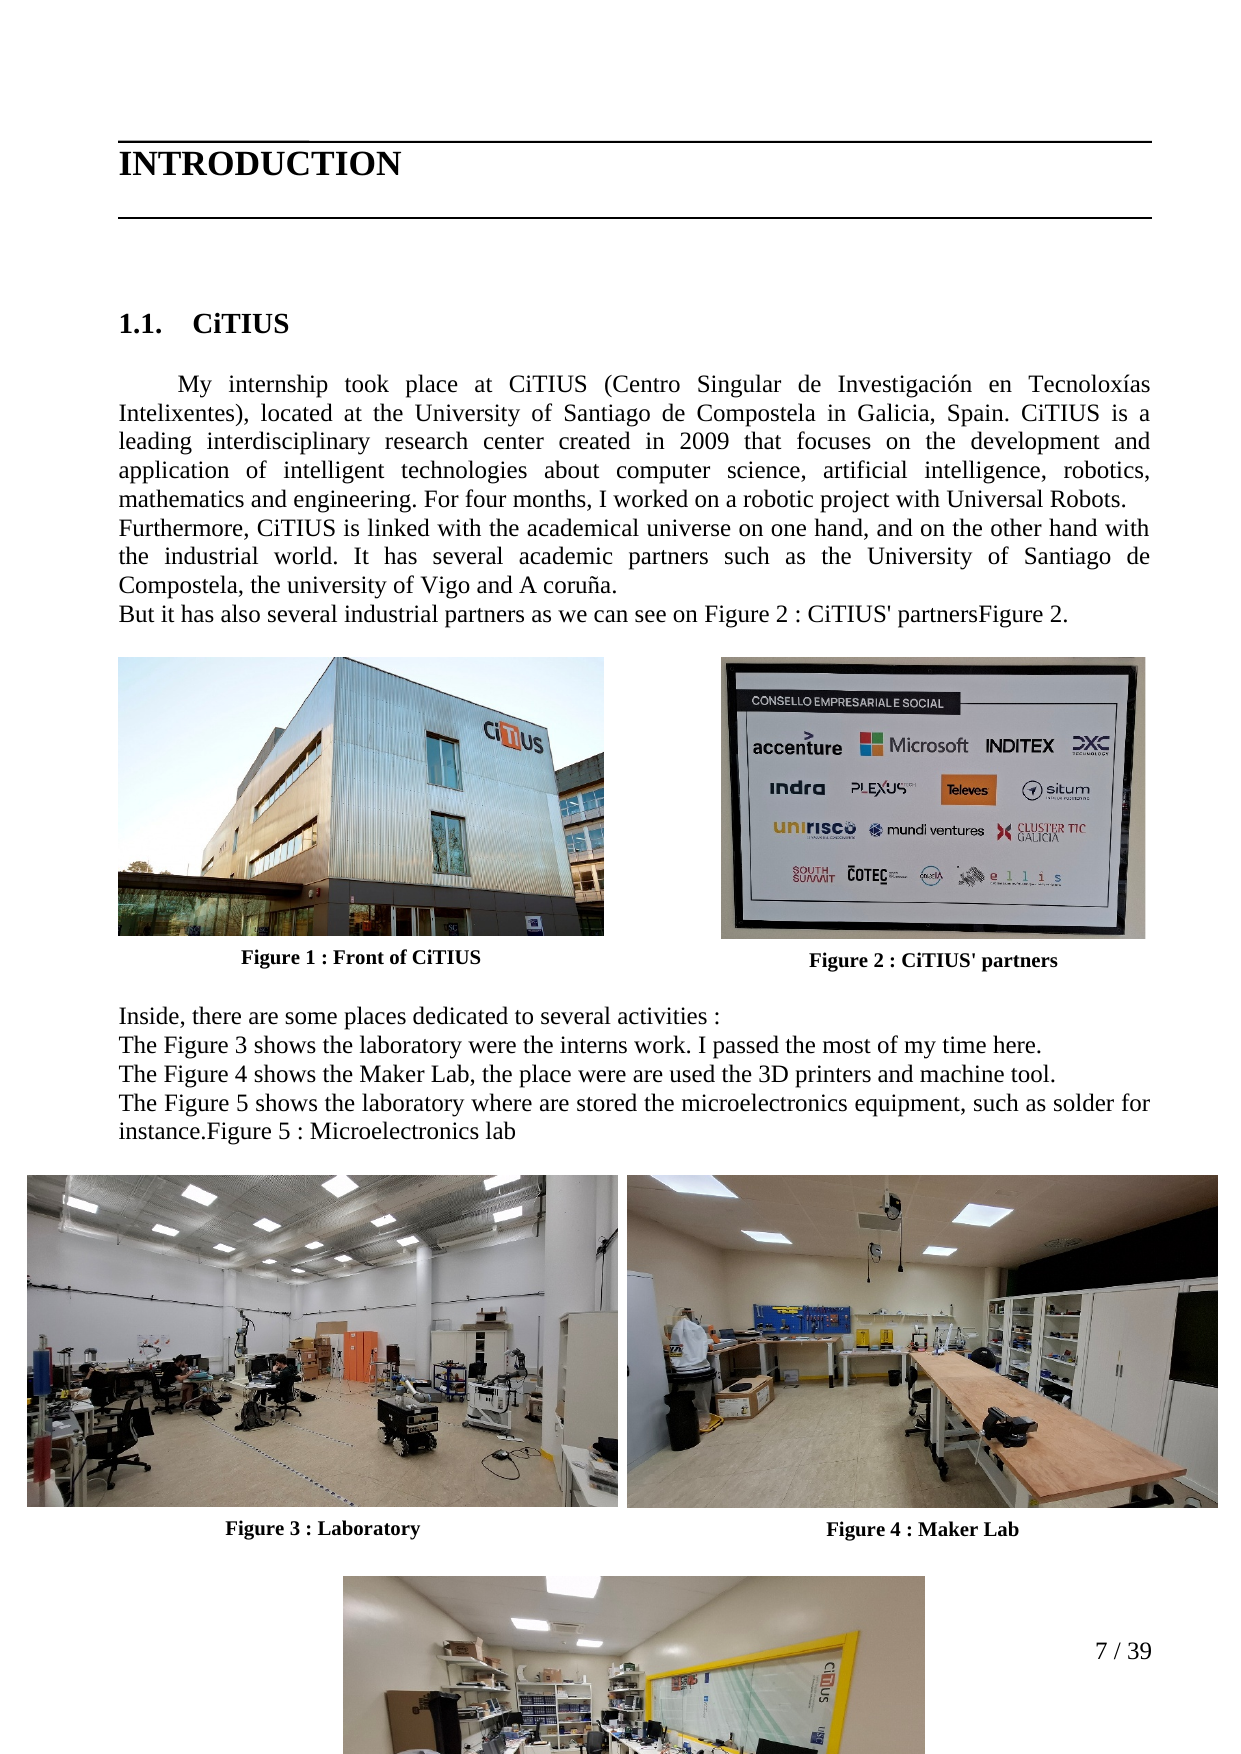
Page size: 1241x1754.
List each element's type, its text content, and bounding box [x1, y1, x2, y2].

text My internship took place at CiTIUS (Centro Singular de Investigación en Tecnoloxías Intelixentes), located at the University of Santiago de Compostela in Galicia, Spain. CiTIUS is a leading interdisciplinary research center created in 2009 that focuses on the development and application of intelligent technologies about computer science, artificial intelligence, robotics, mathematics and engineering. For four months, I worked on a robotic project with Universal Robots. [118, 369, 1152, 513]
text The Figure 5 shows the laboratory where are stored the microelectronics equipment, such as solder for instance. [118, 1088, 1152, 1145]
picture [118, 657, 604, 936]
picture [343, 1576, 925, 1754]
picture [27, 1175, 618, 1507]
picture [627, 1175, 1218, 1508]
text Furthermore, CiTIUS is linked with the academical universe on one hand, and on the other hand with the industrial world. It has several academic partners such as the University of Santiago de Compostela, the university of Vigo and A coruña. [118, 513, 1152, 599]
subtitle Introduction [118, 142, 1152, 217]
picture [721, 657, 1146, 939]
text But it has also several industrial partners as we can see on Figure 1. [118, 599, 1152, 628]
text The Figure 3 shows the Maker Lab, the place were are used the 3D printers and machine tool. [118, 1059, 1152, 1088]
text The Figure 4 shows the laboratory were the interns work. I passed the most of my time here. [118, 1030, 1152, 1059]
subtitle CiTIUS [118, 306, 1152, 340]
text Inside, there are some places dedicated to several activities : [118, 1001, 1152, 1030]
